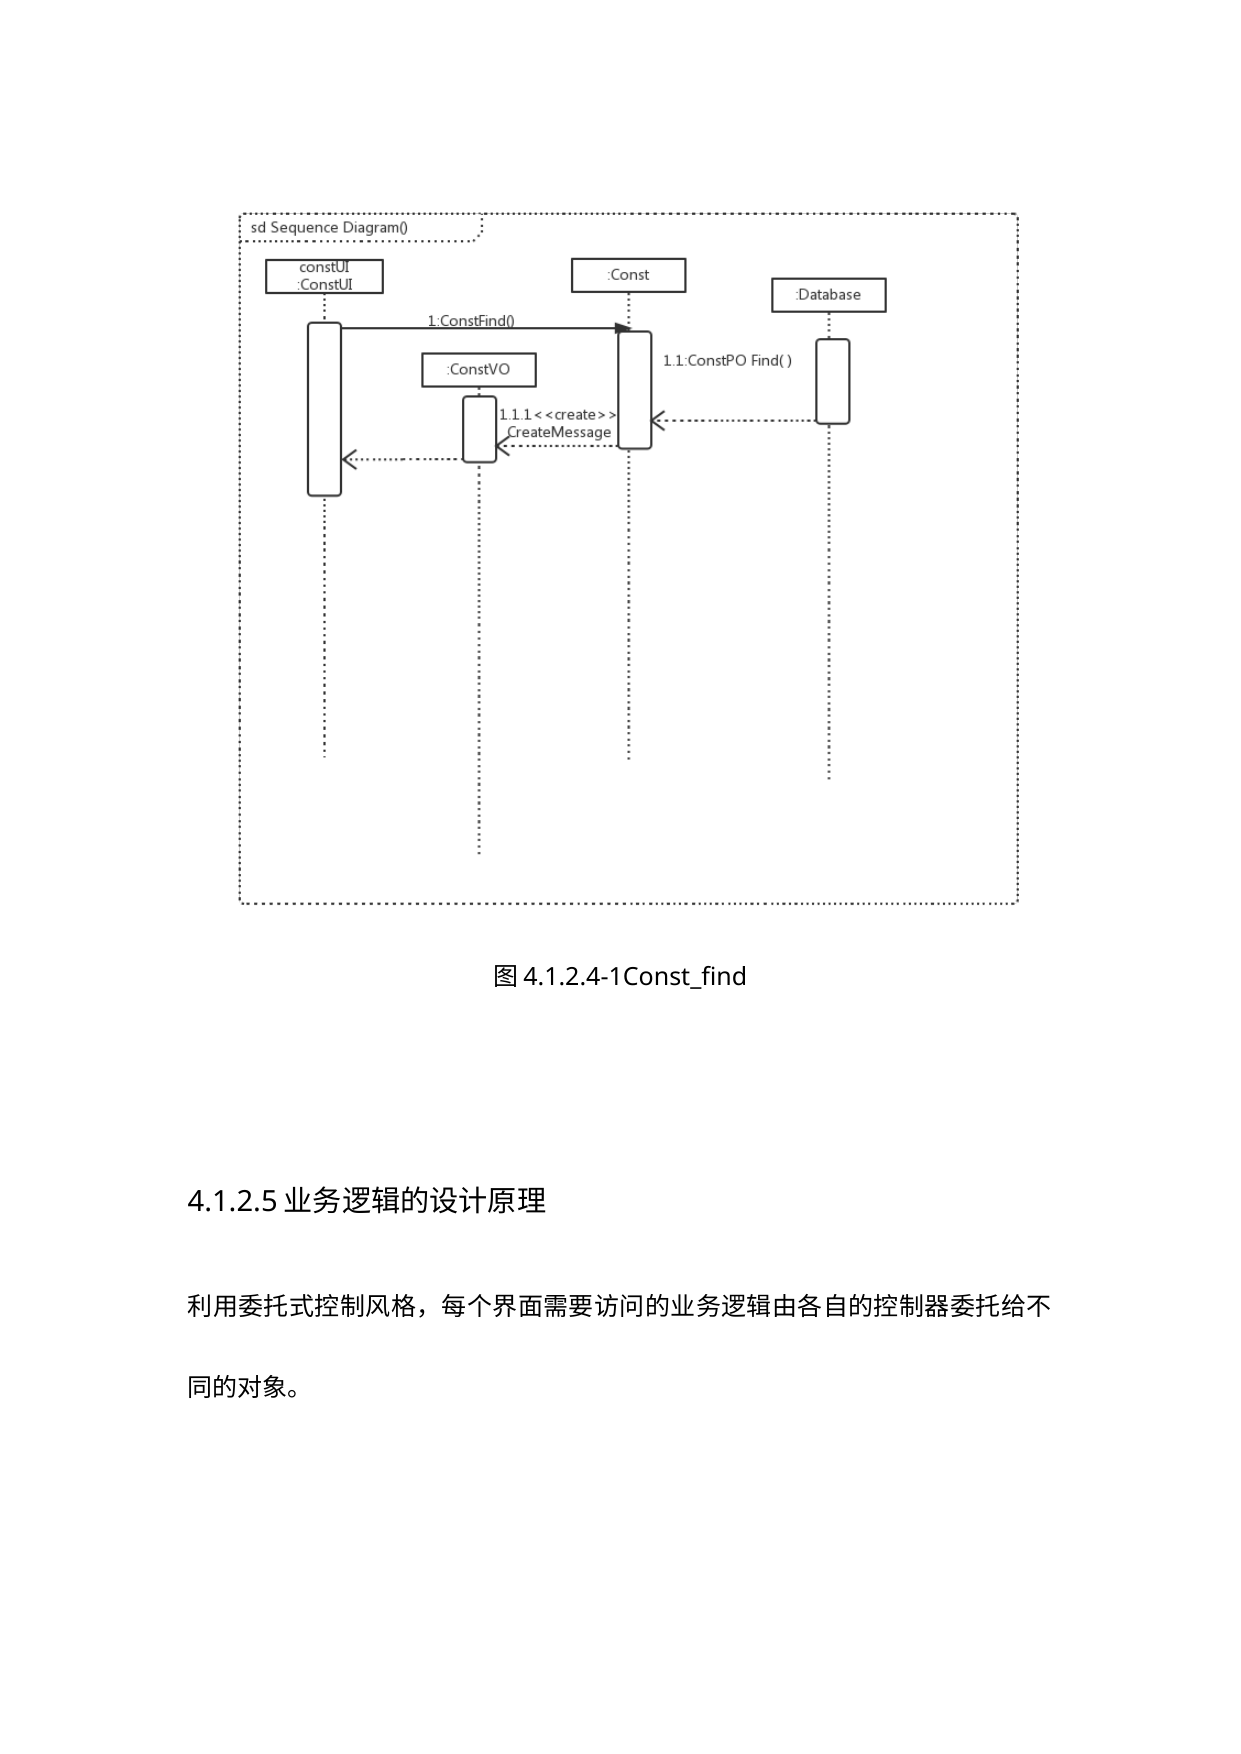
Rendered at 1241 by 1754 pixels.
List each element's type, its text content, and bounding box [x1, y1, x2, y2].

text 利用委托式控制风格，每个界面需要访问的业务逻辑由各自的控制器委托给不同的对象。 [187, 1272, 1053, 1418]
picture [187, 162, 1053, 939]
subtitle 4.1.2.5业务逻辑的设计原理 [187, 1166, 1053, 1231]
text 图4.1.2.4-1Const_find [187, 942, 1053, 1007]
